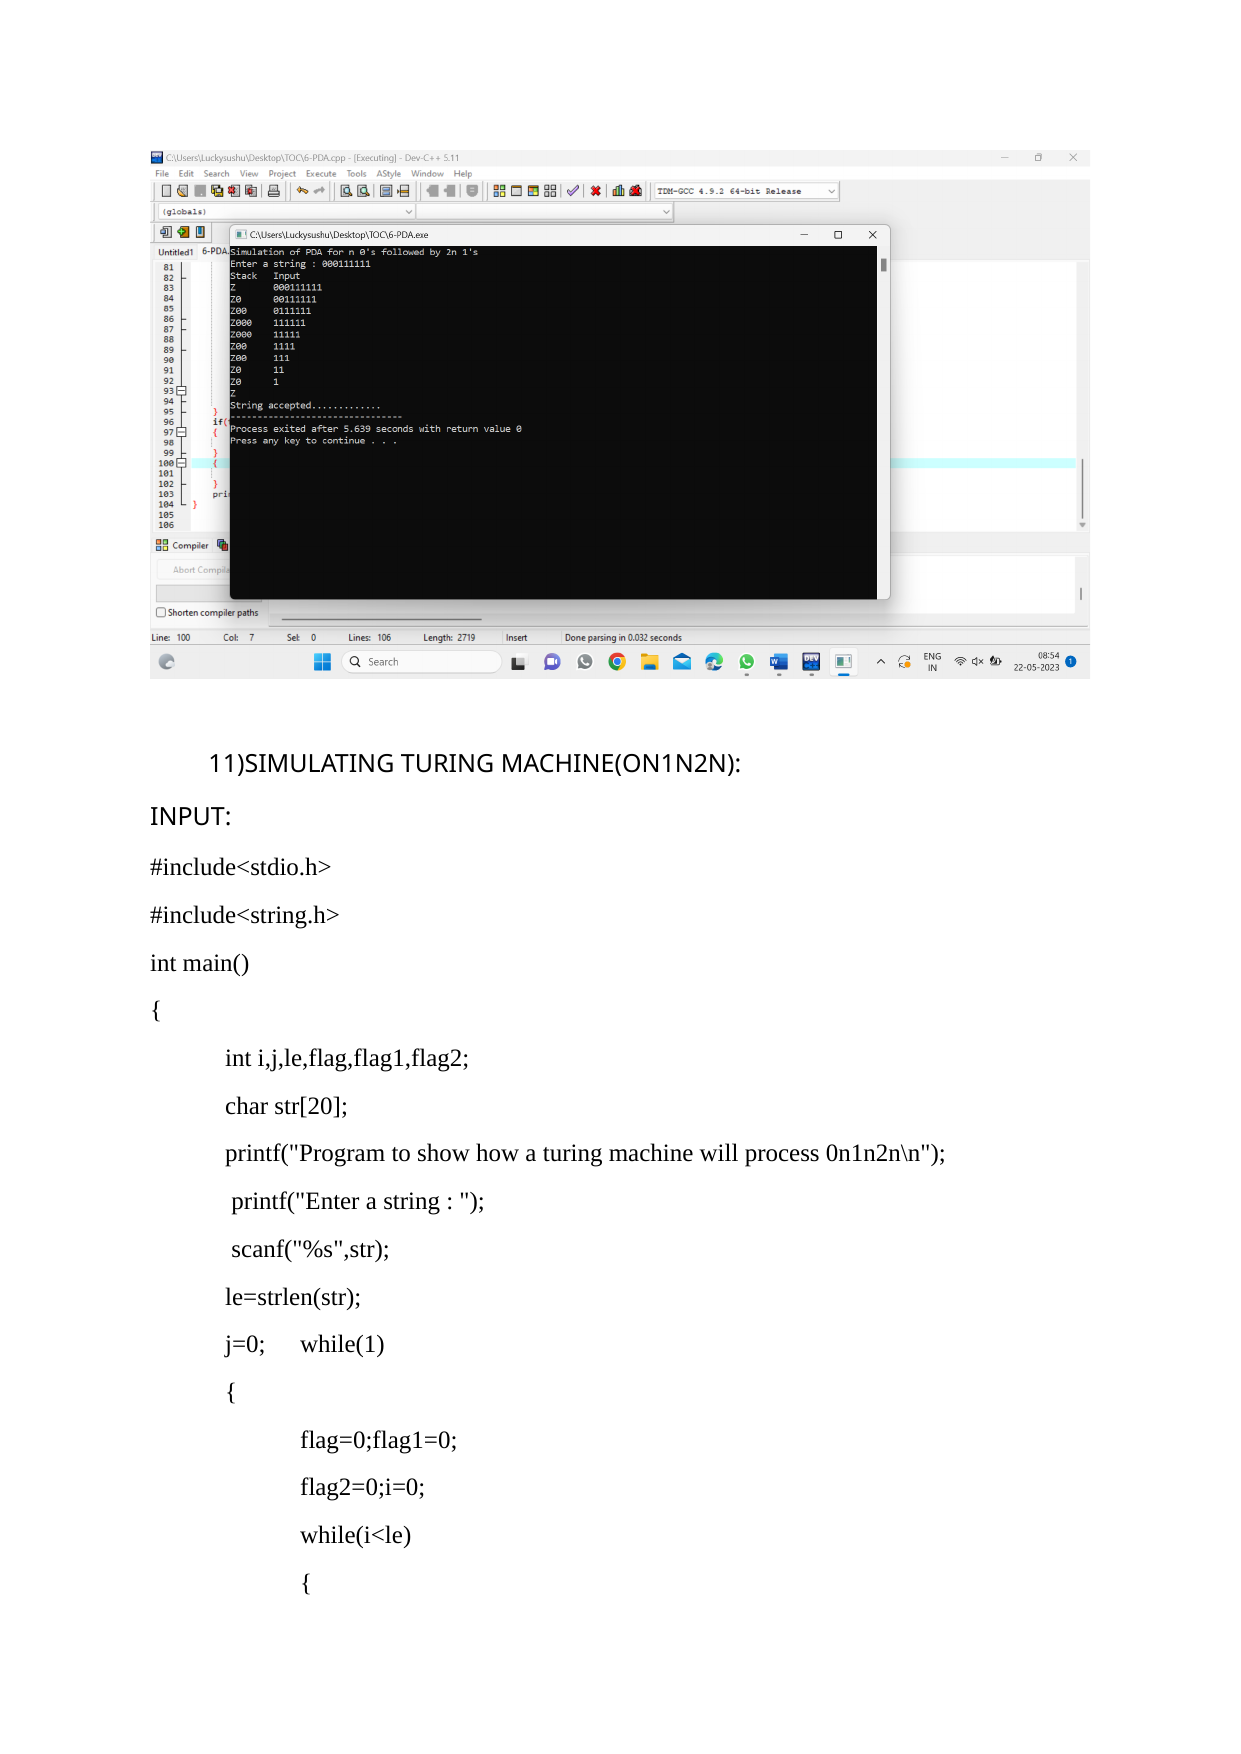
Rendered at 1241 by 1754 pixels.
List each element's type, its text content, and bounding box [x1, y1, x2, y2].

picture [150, 150, 1091, 679]
text printf("Program to show how a turing machine will process 0n1n2n\n"); [150, 1138, 1090, 1167]
text printf("Enter a string : "); [150, 1186, 1090, 1215]
text while(i<le) [150, 1520, 1090, 1549]
text #include<string.h> [150, 900, 1090, 929]
text j=0; while(1) [150, 1329, 1090, 1358]
text { [150, 995, 1090, 1024]
text { [150, 1568, 1090, 1597]
text 11)SIMULATING TURING MACHINE(ON1N2N): [150, 745, 1090, 779]
text int i,j,le,flag,flag1,flag2; [150, 1043, 1090, 1072]
text int main() [150, 948, 1090, 976]
text INPUT: [150, 799, 1090, 833]
text flag=0;flag1=0; [150, 1425, 1090, 1453]
text le=strlen(str); [150, 1282, 1090, 1310]
text char str[20]; [150, 1091, 1090, 1119]
text #include<stdio.h> [150, 852, 1090, 881]
text scanf("%s",str); [150, 1234, 1090, 1263]
text { [150, 1377, 1090, 1406]
text flag2=0;i=0; [150, 1472, 1090, 1501]
